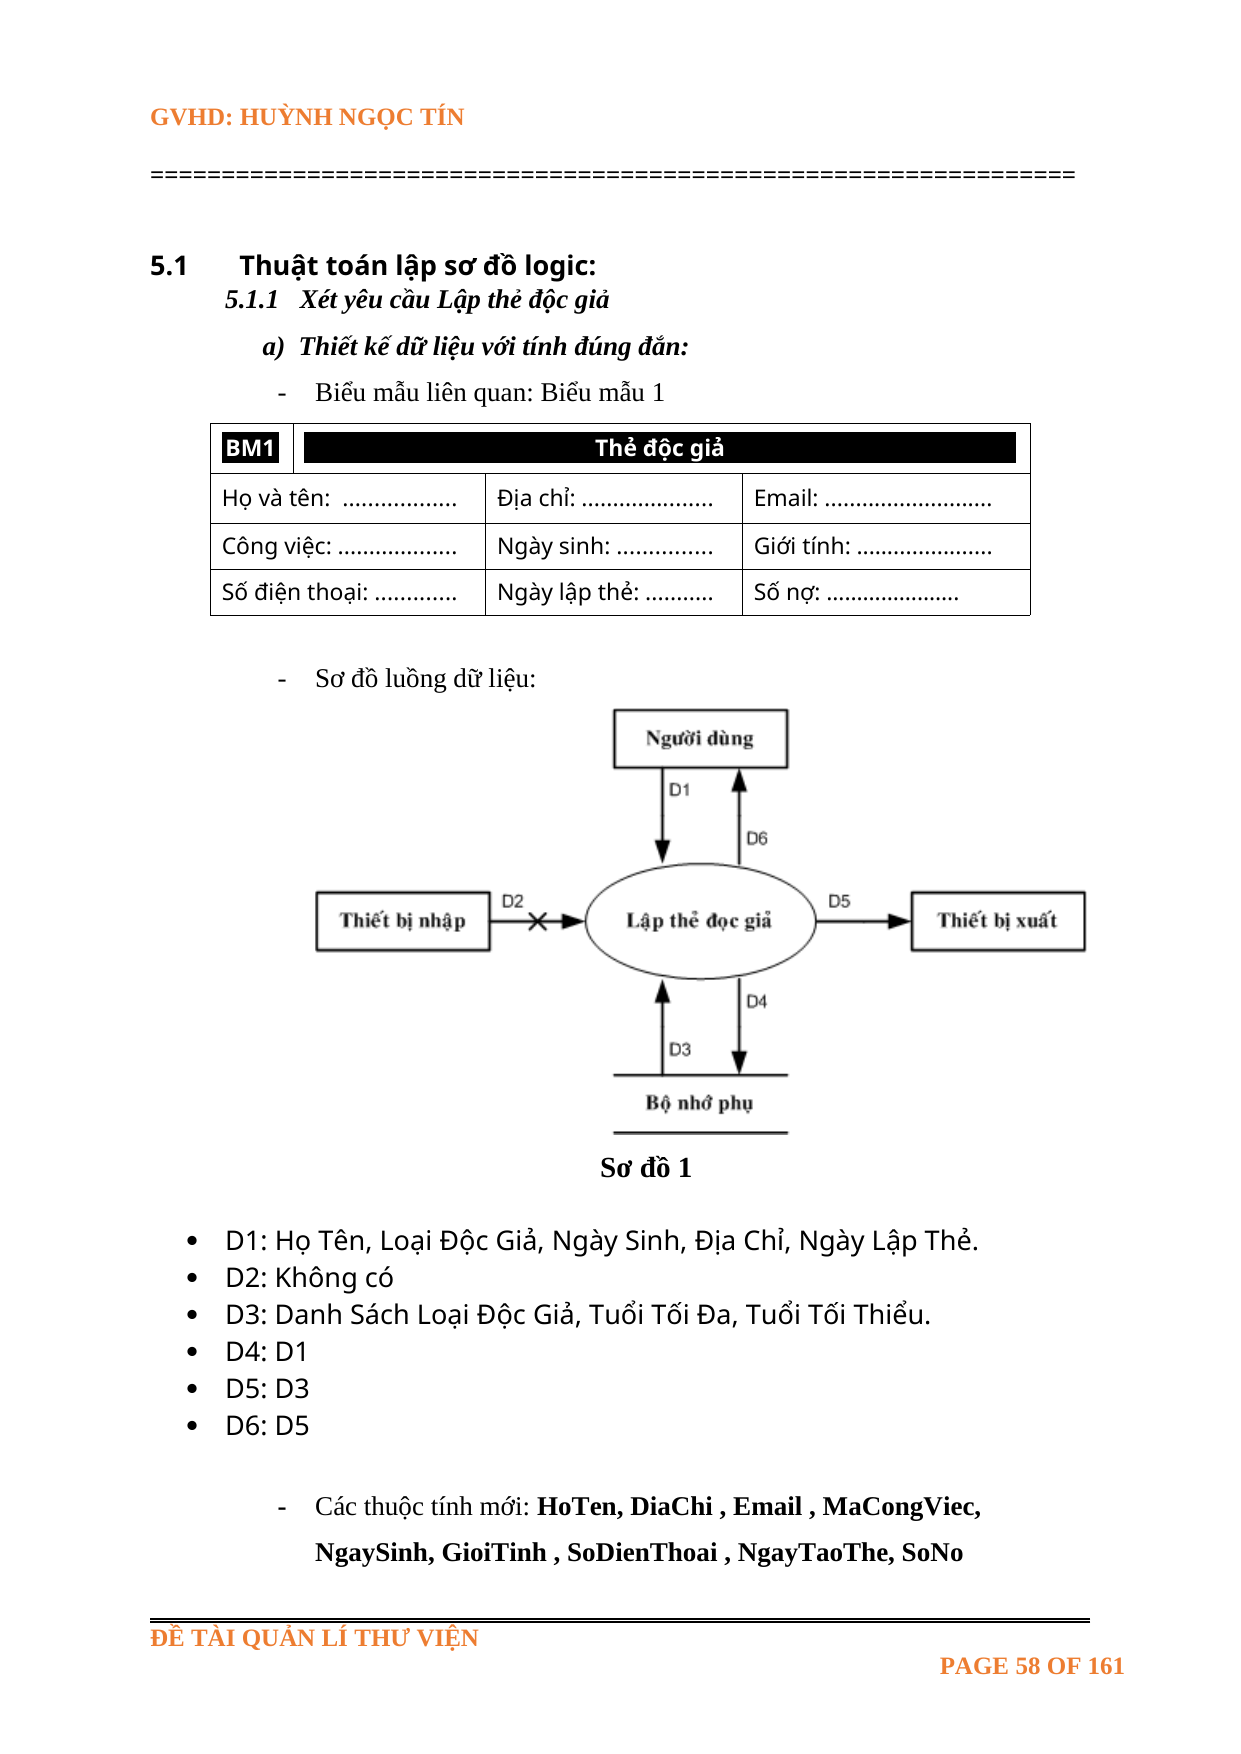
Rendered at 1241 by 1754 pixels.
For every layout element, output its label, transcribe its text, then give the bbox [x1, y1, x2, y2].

table_cell Họ và tên: [211, 474, 485, 523]
list D2: Không có [187, 1258, 1087, 1295]
table_header Thẻ độc giả [294, 424, 1030, 473]
list Các thuộc tính mới: HoTen, DiaChi , Email , MaCongViec, NgaySinh, GioiTinh , SoDienThoai , NgayTaoThe, SoNo [277, 1489, 1090, 1567]
list D6: D5 [187, 1406, 1087, 1443]
table_cell Ngày sinh: [486, 524, 742, 569]
text 5.1.1 Xét yêu cầu Lập thẻ độc giả [225, 283, 1090, 314]
list D4: D1 [187, 1332, 1087, 1369]
table_cell Email: [743, 474, 1030, 523]
list D5: D3 [187, 1369, 1087, 1406]
list Sơ đồ luồng dữ liệu: [277, 662, 1090, 693]
table_cell Số điện thoại: [211, 570, 485, 615]
list D3: Danh Sách Loại Độc Giả, Tuổi Tối Đa, Tuổi Tối Thiểu. [187, 1295, 1087, 1332]
table_cell Công việc: [211, 524, 485, 569]
text a) Thiết kế dữ liệu với tính đúng đắn: [262, 330, 1090, 361]
table_cell Địa chỉ: [486, 474, 742, 523]
list Biểu mẫu liên quan: Biểu mẫu 1 [277, 376, 1090, 408]
list D1: Họ Tên, Loại Độc Giả, Ngày Sinh, Địa Chỉ, Ngày Lập Thẻ. [187, 1222, 1087, 1258]
table_cell Ngày lập thẻ: [486, 570, 742, 615]
table_cell Giới tính: [743, 524, 1030, 569]
subtitle Thuật toán lập sơ đồ logic: [150, 246, 1087, 283]
table_cell Số nợ: …………………. [743, 570, 1030, 615]
picture [315, 708, 1087, 1135]
table_header BM1 [211, 424, 293, 473]
list Sơ đồ 1 [315, 1151, 1090, 1184]
